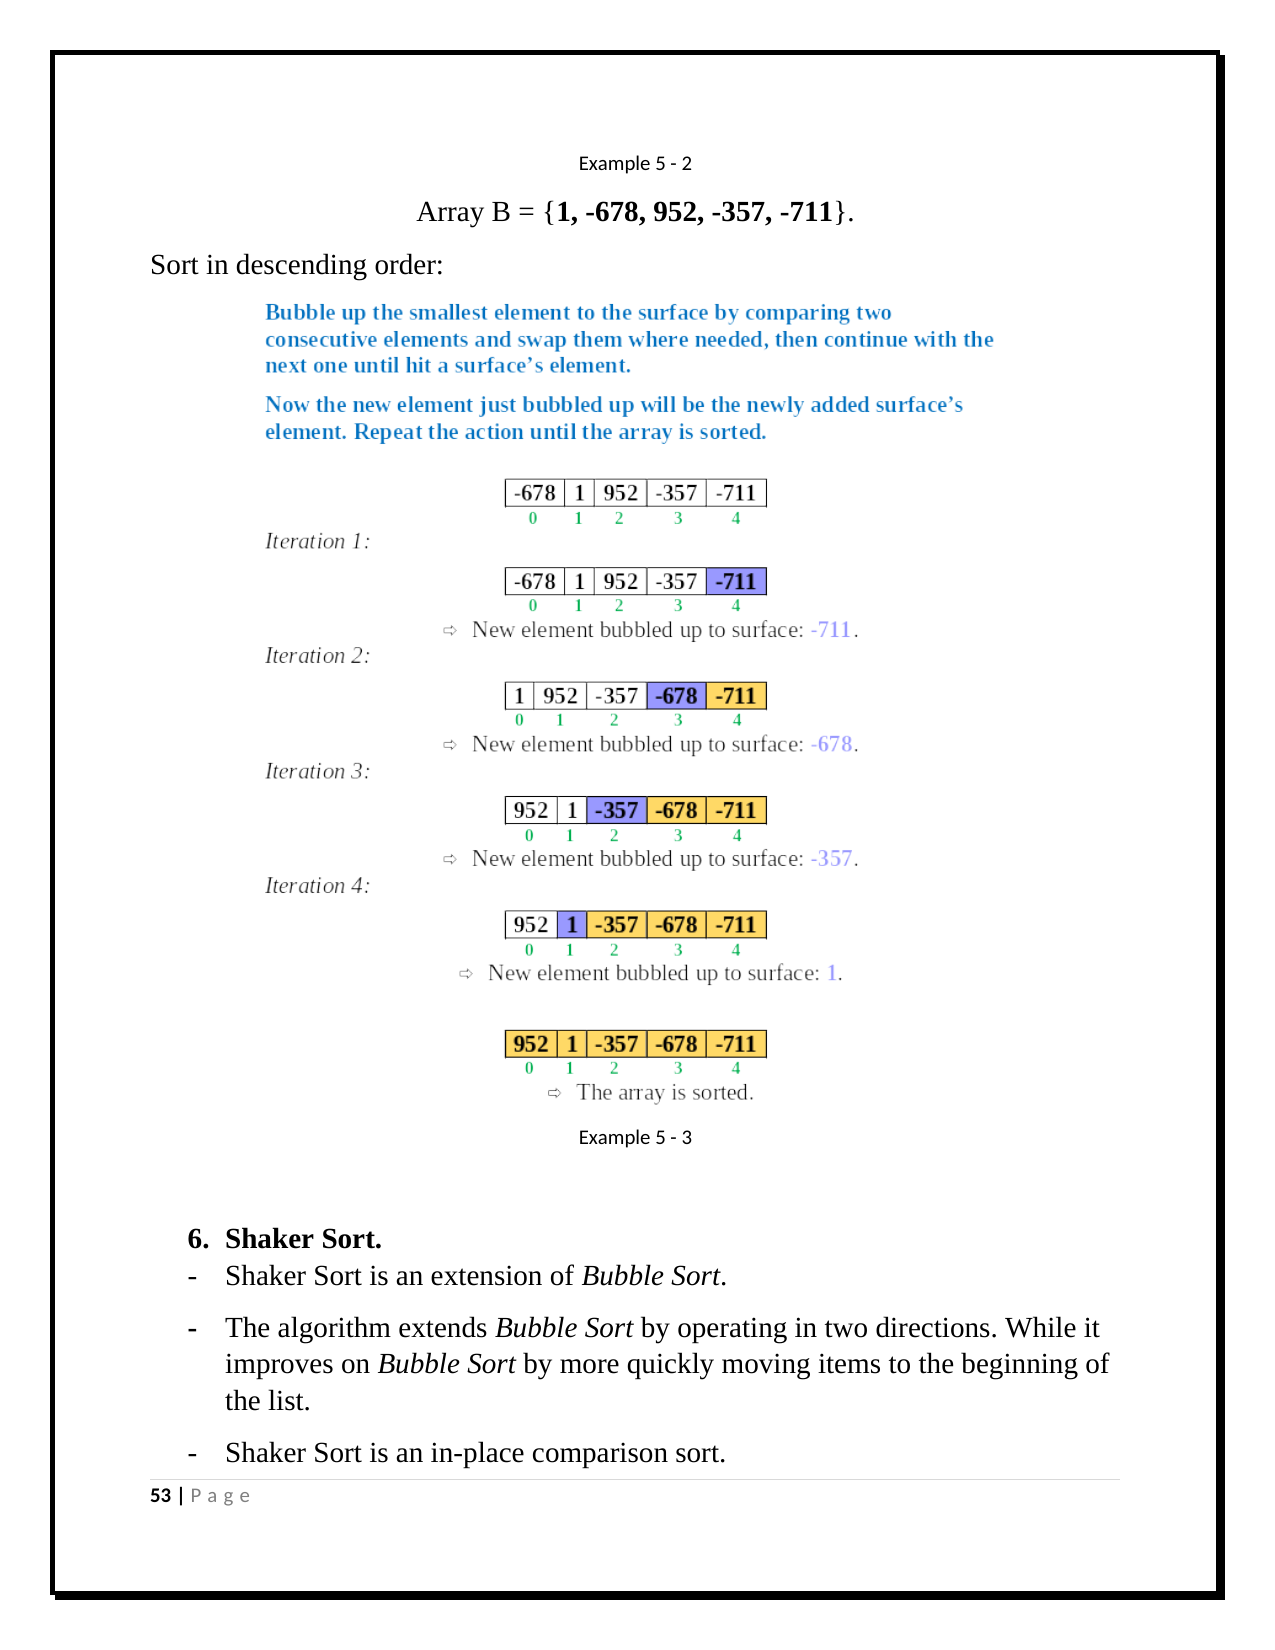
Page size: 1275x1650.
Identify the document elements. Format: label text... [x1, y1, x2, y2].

subtitle Shaker Sort. [187, 1221, 1120, 1255]
list The algorithm extends Bubble Sort by operating in two directions. While it improves on Bubble Sort by more quickly moving items to the beginning of the list. [187, 1310, 1120, 1416]
text Example 5 - 3 [150, 1124, 1120, 1150]
text Example 5 - 2 [150, 150, 1120, 175]
text Sort in descending order: [150, 247, 1120, 280]
list Shaker Sort is an extension of Bubble Sort. [187, 1258, 1120, 1291]
text Array B = {1, -678, 952, -357, -711}. [150, 194, 1120, 228]
list Shaker Sort is an in-place comparison sort. [187, 1436, 1120, 1469]
